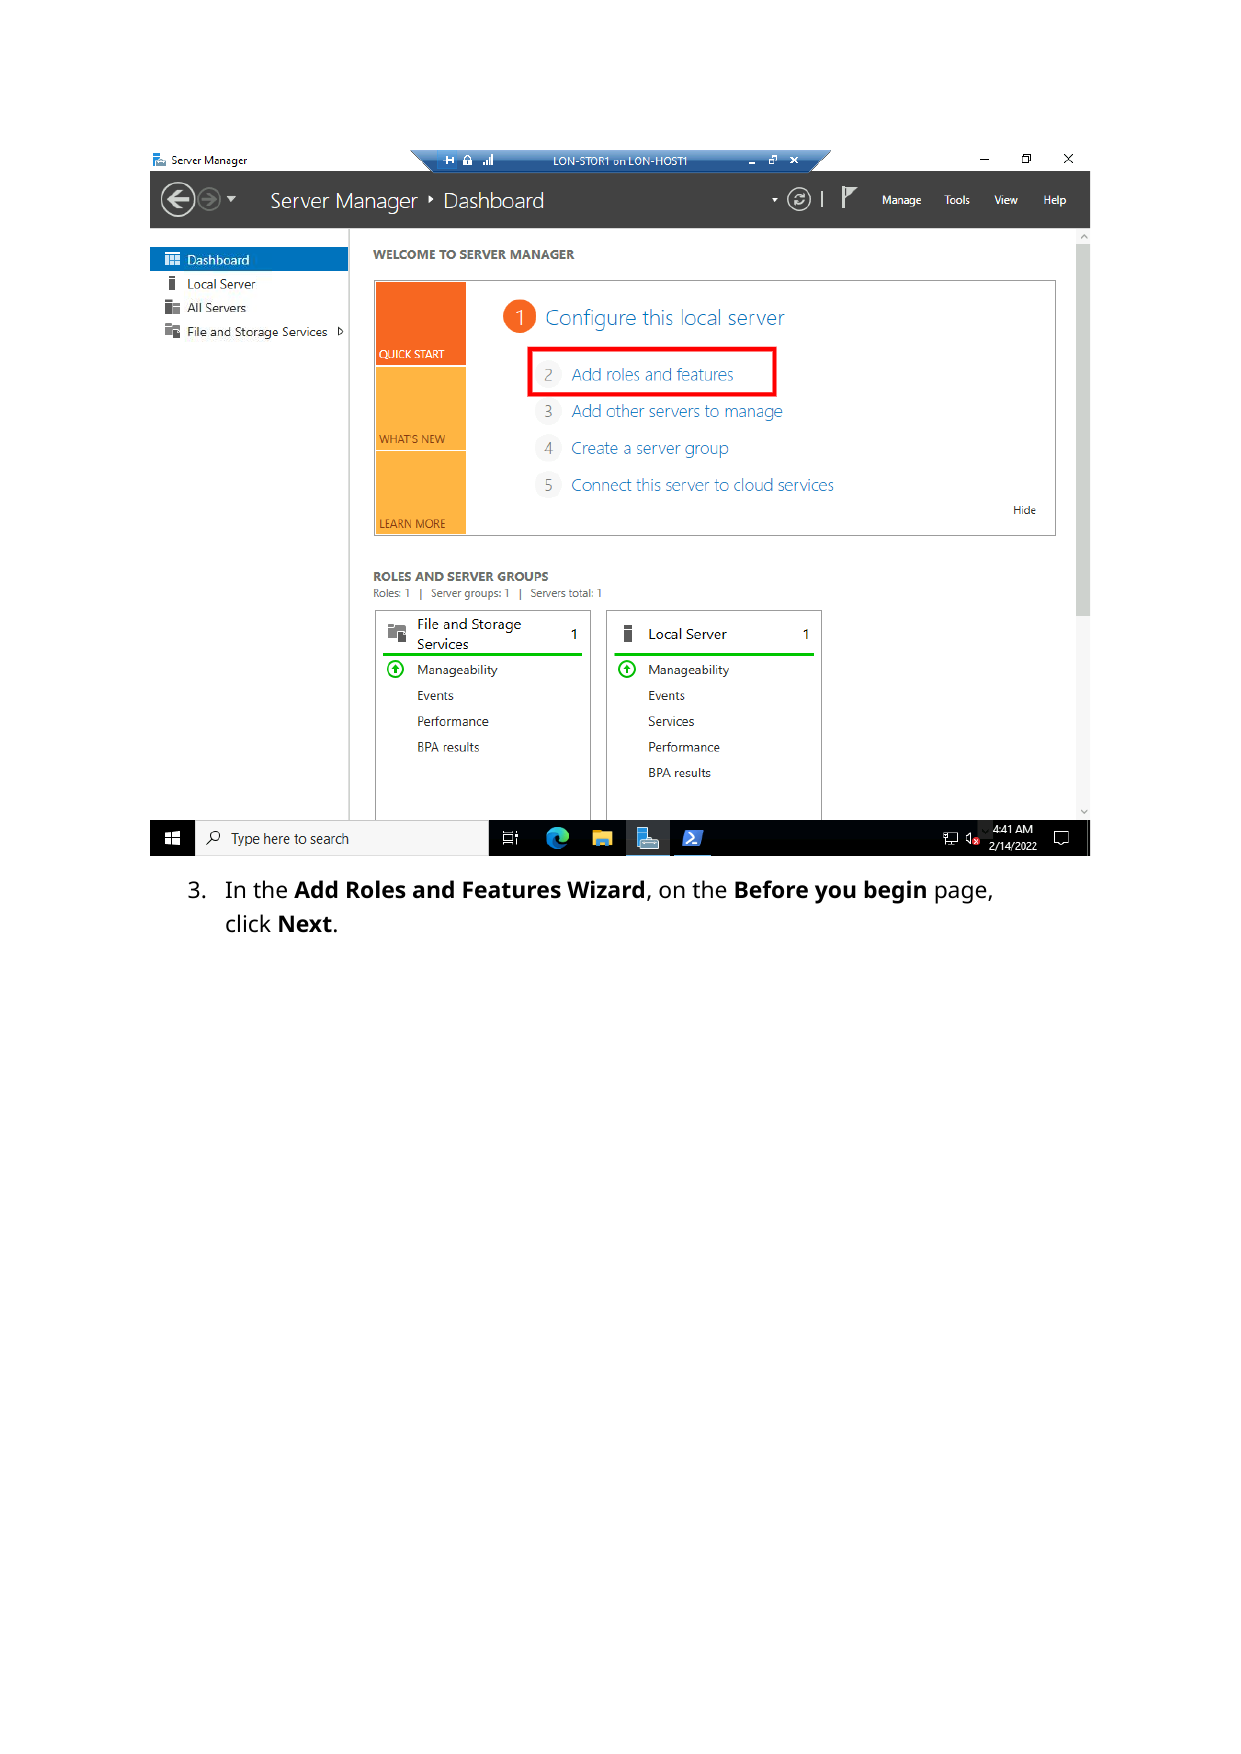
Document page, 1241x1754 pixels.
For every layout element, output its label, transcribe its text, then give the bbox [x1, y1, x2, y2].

picture [150, 150, 1091, 856]
list In the Add Roles and Features Wizard, on the Before you begin page, click Next. [187, 874, 1090, 939]
